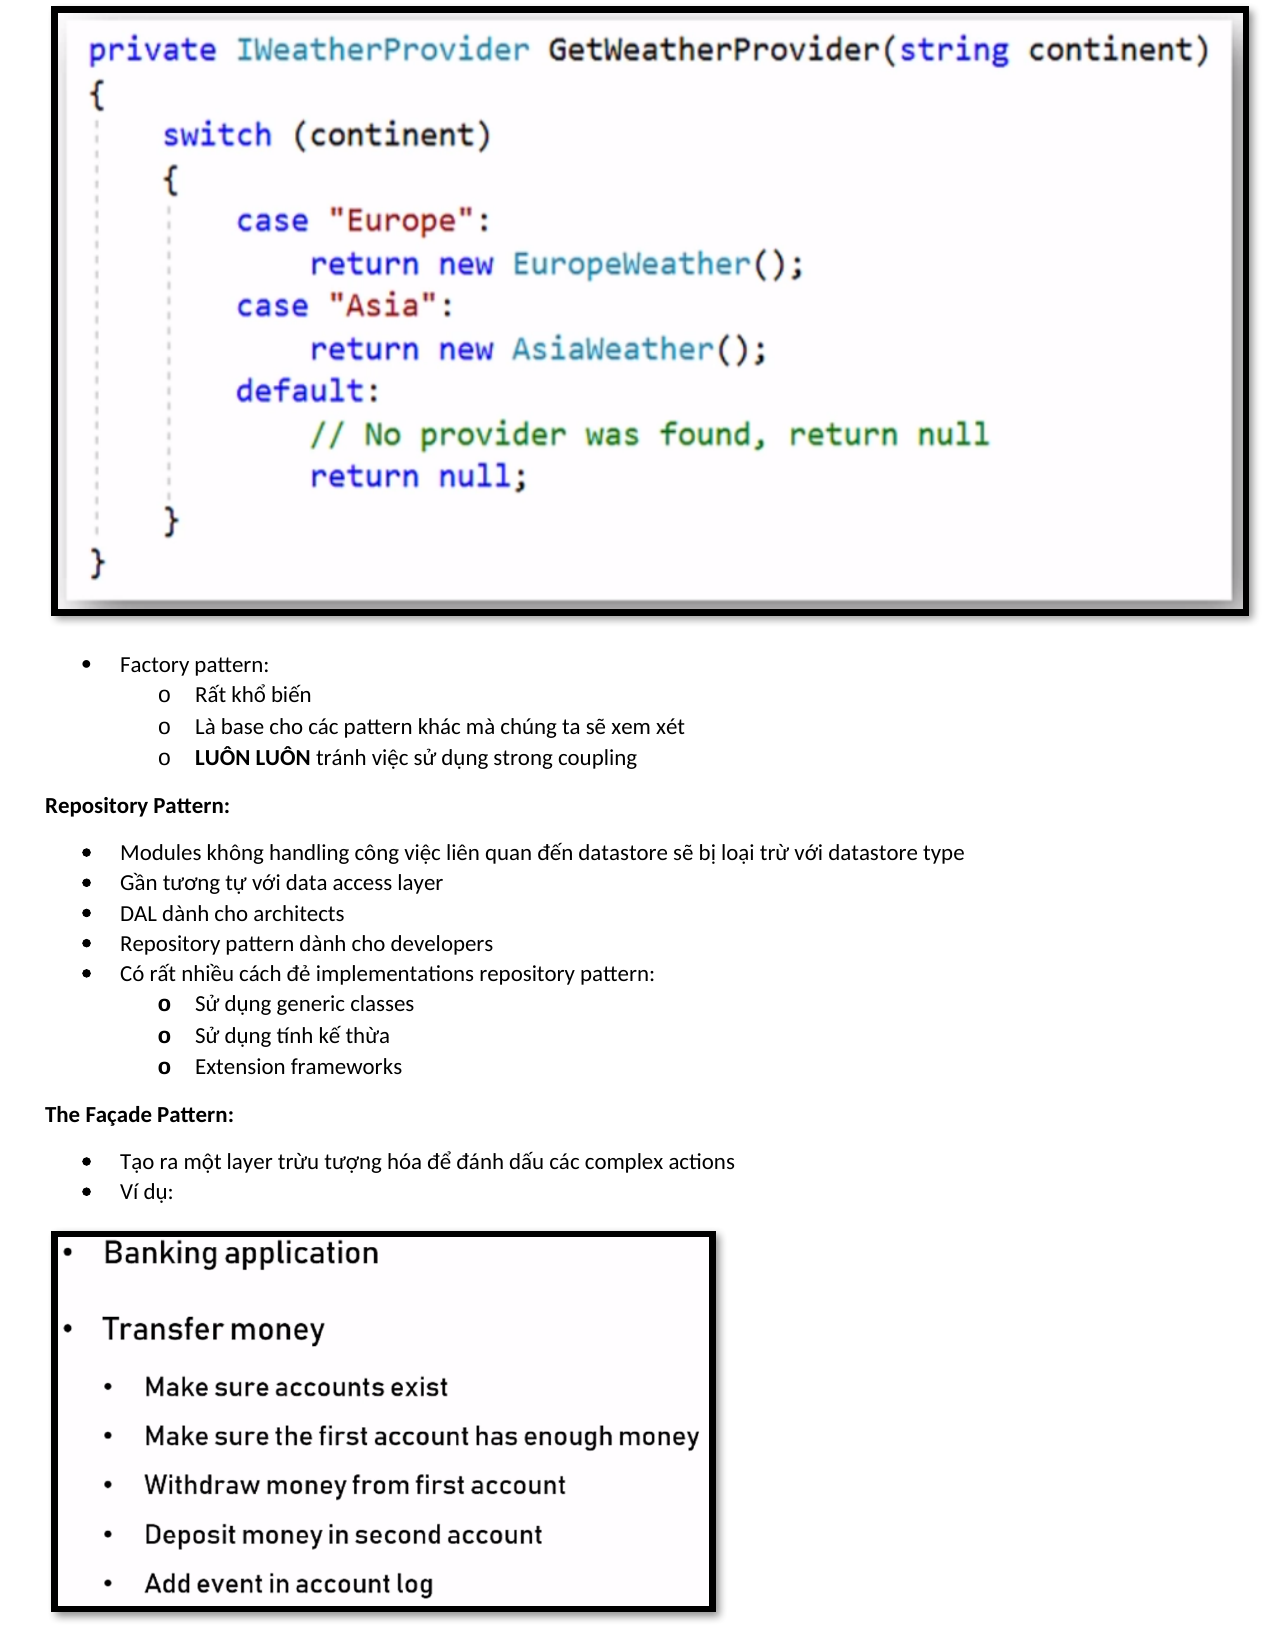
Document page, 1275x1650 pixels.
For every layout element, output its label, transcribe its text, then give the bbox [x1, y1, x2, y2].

list Ví dụ: [82, 1177, 1230, 1206]
list Có rất nhiều cách đẻ implementations repository pattern: [82, 959, 1230, 987]
text Repository Pattern: [45, 791, 1230, 819]
text The Façade Pattern: [45, 1100, 1230, 1128]
list Repository pattern dành cho developers [82, 929, 1230, 957]
list Rất khổ biến [157, 680, 1230, 709]
list LUÔN LUÔN tránh việc sử dụng strong coupling [157, 743, 1230, 772]
picture [58, 13, 1243, 609]
list Sử dụng tính kế thừa [157, 1021, 1230, 1050]
list Modules không handling công việc liên quan đến datastore sẽ bị loại trừ với datastore type [82, 838, 1230, 866]
list Tạo ra một layer trừu tượng hóa để đánh dấu các complex actions [82, 1147, 1230, 1175]
picture [58, 1237, 709, 1606]
list Factory pattern: [82, 650, 1230, 678]
list DAL dành cho architects [82, 899, 1230, 927]
list Gần tương tự với data access layer [82, 868, 1230, 897]
list Extension frameworks [157, 1052, 1230, 1081]
list Là base cho các pattern khác mà chúng ta sẽ xem xét [157, 712, 1230, 741]
list Sử dụng generic classes [157, 989, 1230, 1018]
